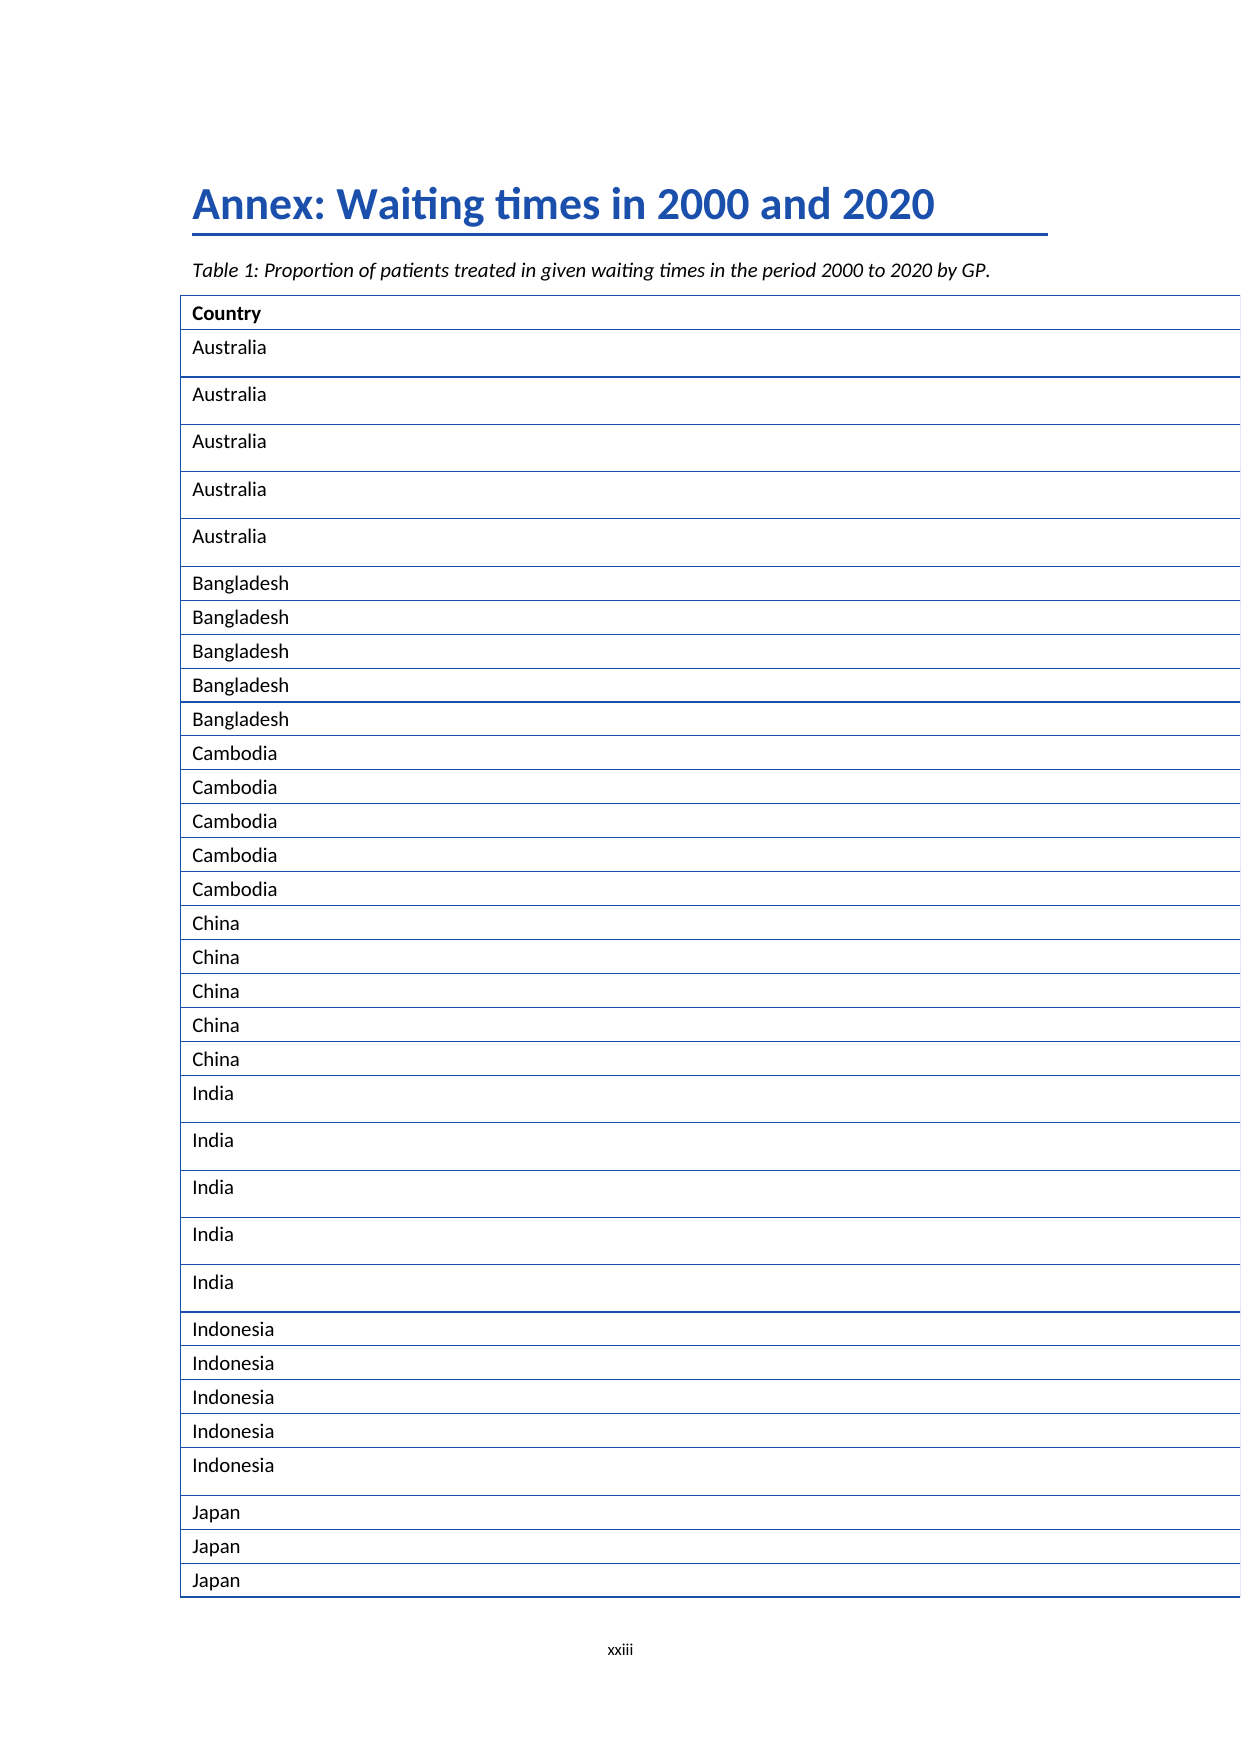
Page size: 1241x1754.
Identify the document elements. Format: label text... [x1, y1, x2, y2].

table_cell Australia [181, 330, 1240, 376]
table_cell Bangladesh [181, 567, 1240, 599]
table_cell China [181, 940, 1240, 973]
table_cell Japan [181, 1564, 1240, 1596]
table_cell India [181, 1123, 1240, 1169]
table_cell India [181, 1076, 1240, 1122]
table_cell Indonesia [181, 1346, 1240, 1379]
table_cell Bangladesh [181, 601, 1240, 633]
table_cell Australia [181, 472, 1240, 518]
table_cell Indonesia [181, 1380, 1240, 1413]
table_cell India [181, 1218, 1240, 1264]
table_header Country [181, 296, 1240, 329]
table_cell Australia [181, 519, 1240, 566]
text Table 1: Proportion of patients treated in given waiting times in the period 2000 to 2020 by GP. [192, 257, 1048, 283]
table_cell Cambodia [181, 872, 1240, 905]
table_cell Indonesia [181, 1448, 1240, 1494]
table_cell Bangladesh [181, 669, 1240, 701]
table_cell China [181, 1008, 1240, 1041]
table_cell Bangladesh [181, 703, 1240, 735]
table_cell Australia [181, 378, 1240, 424]
table_cell Cambodia [181, 838, 1240, 871]
table_cell Indonesia [181, 1414, 1240, 1447]
table_cell Bangladesh [181, 635, 1240, 667]
table_cell Cambodia [181, 804, 1240, 837]
table_cell China [181, 906, 1240, 939]
table_cell China [181, 1042, 1240, 1075]
table_cell Cambodia [181, 770, 1240, 803]
subtitle Annex: Waiting times in 2000 and 2020 [192, 175, 1048, 233]
table_cell Australia [181, 425, 1240, 471]
table_cell Japan [181, 1496, 1240, 1528]
table_cell China [181, 974, 1240, 1007]
table_cell Indonesia [181, 1313, 1240, 1345]
table_cell Japan [181, 1530, 1240, 1562]
table_cell Cambodia [181, 736, 1240, 769]
table_cell India [181, 1265, 1240, 1311]
table_cell India [181, 1171, 1240, 1217]
